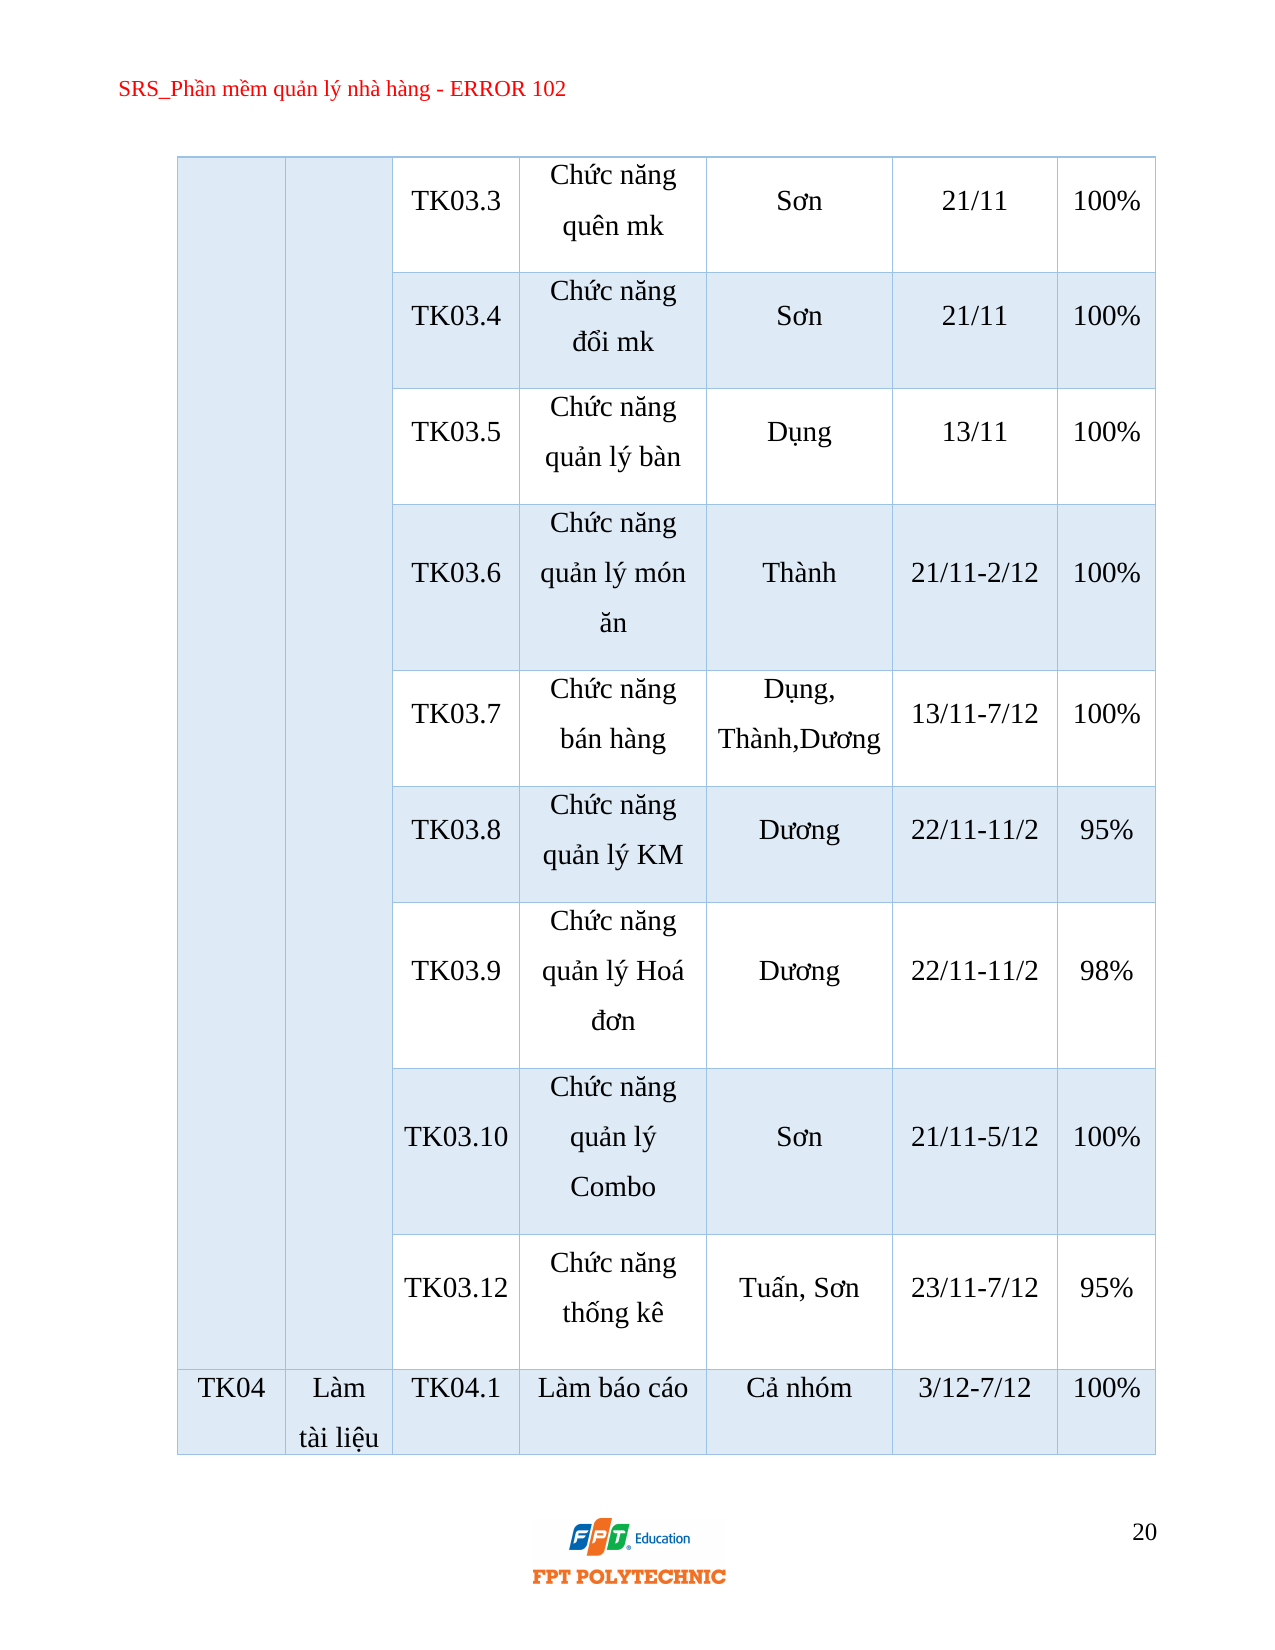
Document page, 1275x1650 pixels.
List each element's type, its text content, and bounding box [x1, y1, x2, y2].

table_cell Thành [707, 505, 892, 670]
table_cell Chức năng thống kê [520, 1235, 706, 1369]
table_cell 3/12-7/12 [893, 1370, 1057, 1454]
table_cell TK03.4 [393, 273, 519, 388]
table_cell 95% [1058, 1235, 1155, 1369]
table_cell Làm tài liệu dự án [286, 1370, 392, 1454]
table_cell TK03.8 [393, 787, 519, 902]
table_cell Chức năng quản lý món ăn [520, 505, 706, 670]
table_cell Chức năng bán hàng [520, 671, 706, 786]
table_cell TK03.10 [393, 1069, 519, 1234]
table_cell TK04.1 [393, 1370, 519, 1454]
table_cell TK03.3 [393, 158, 519, 272]
table_cell 21/11-5/12 [893, 1069, 1057, 1234]
table_cell 100% [1058, 1069, 1155, 1234]
table_cell 23/11-7/12 [893, 1235, 1057, 1369]
table_cell 100% [1058, 273, 1155, 388]
table_cell 100% [1058, 389, 1155, 504]
table_cell Làm báo cáo [520, 1370, 706, 1454]
table_cell Dụng [707, 389, 892, 504]
table_cell 21/11 [893, 158, 1057, 272]
table_cell Cả nhóm [707, 1370, 892, 1454]
table_cell Chức năng quên mk [520, 158, 706, 272]
picture [533, 1518, 726, 1584]
table_cell 100% [1058, 505, 1155, 670]
table_cell TK03.5 [393, 389, 519, 504]
table_cell Dương [707, 787, 892, 902]
table_cell Sơn [707, 273, 892, 388]
table_cell 95% [1058, 787, 1155, 902]
table_cell Tuấn, Sơn [707, 1235, 892, 1369]
table_cell Sơn [707, 1069, 892, 1234]
table_cell 21/11-2/12 [893, 505, 1057, 670]
table_cell Chức năng đổi mk [520, 273, 706, 388]
table_cell TK03.9 [393, 903, 519, 1068]
table_cell 13/11-7/12 [893, 671, 1057, 786]
table_cell Sơn [707, 158, 892, 272]
table_cell 22/11-11/2 [893, 903, 1057, 1068]
table_cell TK03.6 [393, 505, 519, 670]
table_cell TK03.7 [393, 671, 519, 786]
table_cell 100% [1058, 671, 1155, 786]
table_cell 21/11 [893, 273, 1057, 388]
table_cell 13/11 [893, 389, 1057, 504]
table_cell TK04 [178, 1370, 285, 1454]
table_cell TK03.12 [393, 1235, 519, 1369]
table_cell Dụng, Thành,Dương [707, 671, 892, 786]
table_cell Chức năng quản lý Combo [520, 1069, 706, 1234]
table_cell 100% [1058, 158, 1155, 272]
table_cell 22/11-11/2 [893, 787, 1057, 902]
table_cell Chức năng quản lý Hoá đơn [520, 903, 706, 1068]
table_cell Chức năng quản lý KM [520, 787, 706, 902]
table_cell 100% [1058, 1370, 1155, 1454]
table_cell Chức năng quản lý bàn [520, 389, 706, 504]
table_cell 98% [1058, 903, 1155, 1068]
table_cell Dương [707, 903, 892, 1068]
